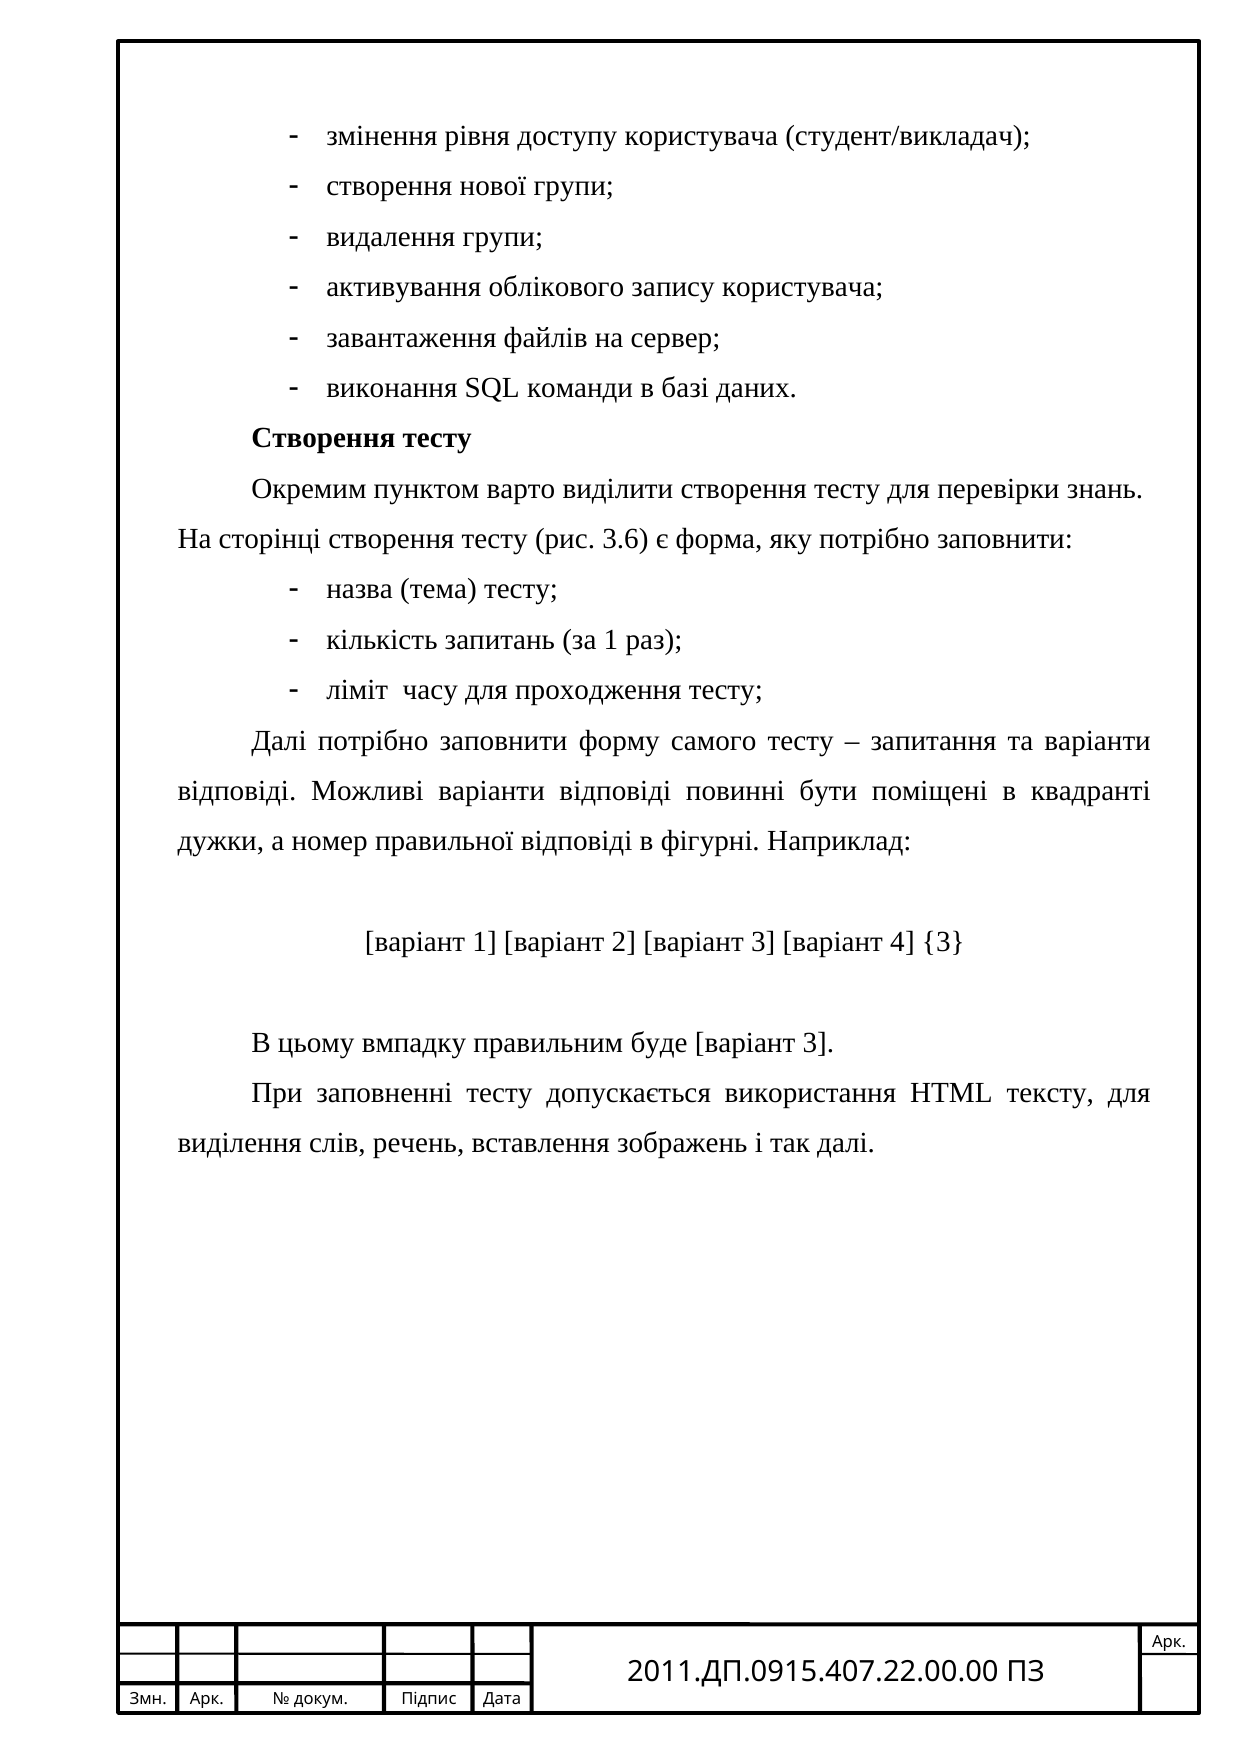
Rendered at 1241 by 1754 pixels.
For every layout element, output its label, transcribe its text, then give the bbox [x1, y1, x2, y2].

text [варіант 1] [варіант 2] [варіант 3] [варіант 4] {3} [177, 924, 1152, 958]
text В цьому вмпадку правильним буде [варіант 3]. [177, 1025, 1152, 1058]
list активування облікового запису користувача; [288, 269, 1152, 303]
text При заповненні тесту допускається використання HTML тексту, для виділення слів, речень, вставлення зображень і так далі. [177, 1075, 1152, 1159]
list створення нової групи; [288, 168, 1152, 202]
text Далі потрібно заповнити форму самого тесту – запитання та варіанти відповіді. Можливі варіанти відповіді повинні бути поміщені в квадранті дужки, а номер правильної відповіді в фігурні. Наприклад: [177, 723, 1152, 857]
list виконання SQL команди в базі даних. [288, 370, 1152, 404]
text Окремим пунктом варто виділити створення тесту для перевірки знань. [177, 471, 1152, 504]
list змінення рівня доступу користувача (студент/викладач); [288, 118, 1152, 152]
text Створення тесту [251, 421, 1152, 454]
list кількість запитань (за 1 раз); [288, 622, 1152, 656]
list завантаження файлів на сервер; [288, 320, 1152, 353]
text На сторінці створення тесту (рис. 3.6) є форма, яку потрібно заповнити: [177, 521, 1152, 555]
list назва (тема) тесту; [288, 572, 1152, 605]
list видалення групи; [288, 219, 1152, 253]
list ліміт часу для проходження тесту; [288, 672, 1152, 706]
